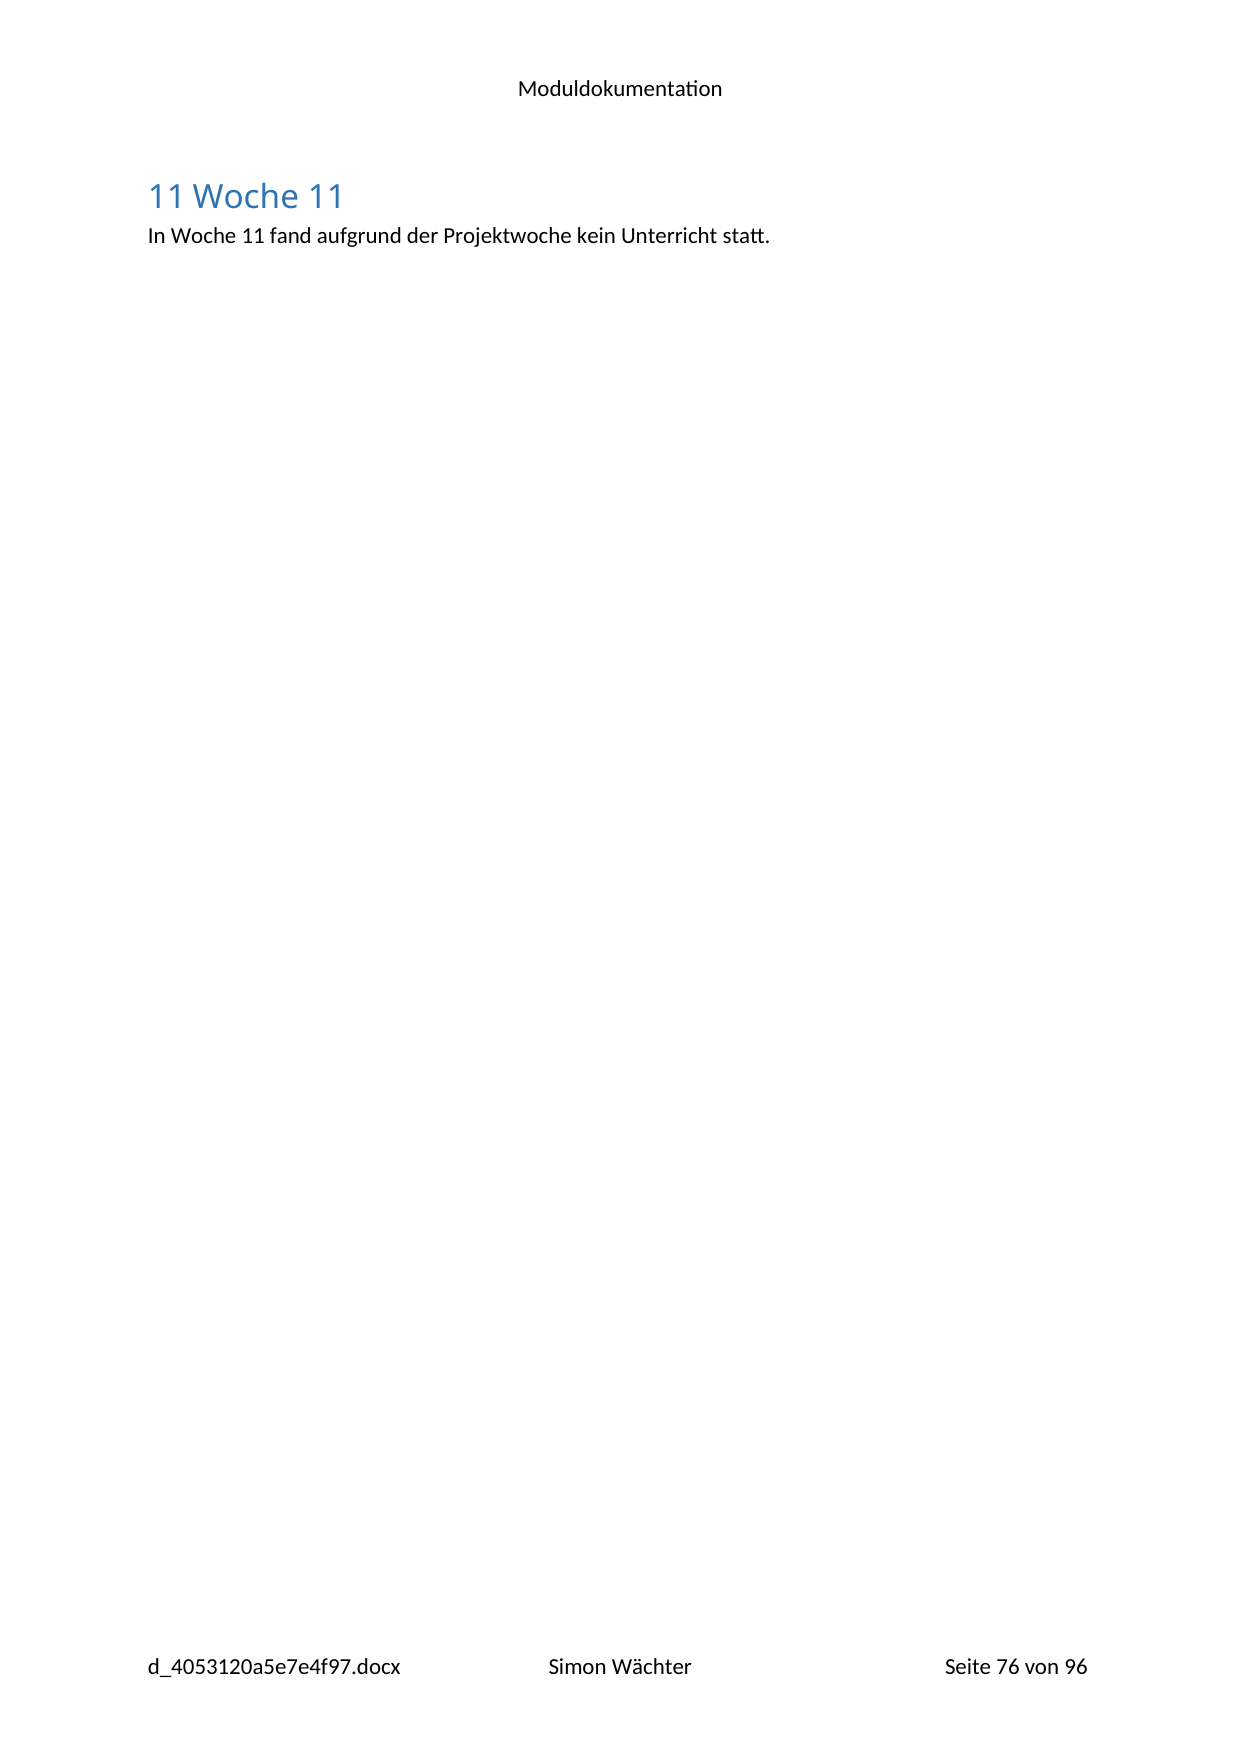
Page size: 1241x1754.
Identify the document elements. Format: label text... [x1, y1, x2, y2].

text In Woche 11 fand aufgrund der Projektwoche kein Unterricht statt. [148, 222, 1093, 249]
subtitle Woche 11 [148, 173, 1093, 218]
